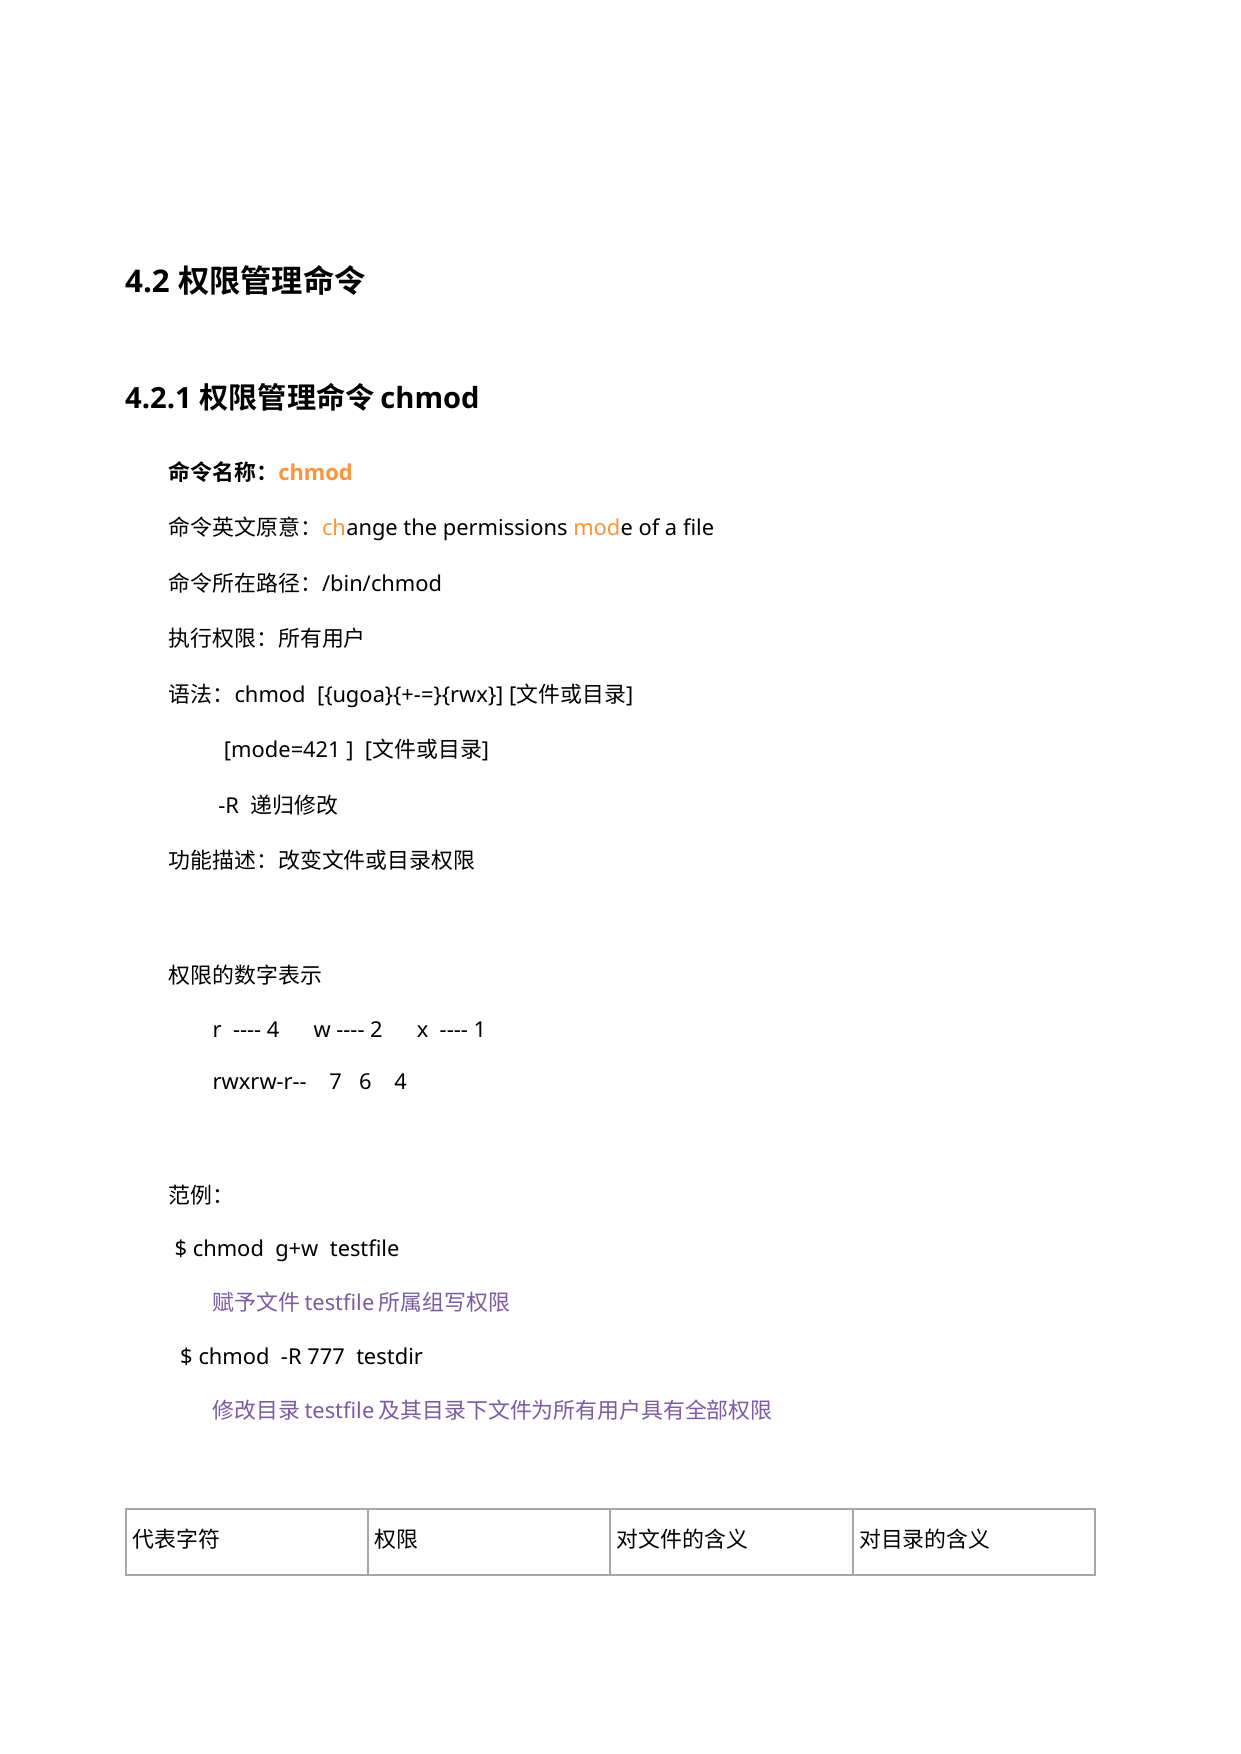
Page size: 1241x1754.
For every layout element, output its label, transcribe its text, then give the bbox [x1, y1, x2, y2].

text 命令名称：chmod [169, 455, 1115, 487]
text 范例： [125, 1178, 1115, 1209]
text 执行权限：所有用户 [169, 621, 1115, 653]
subtitle 4.2.1 权限管理命令chmod [125, 374, 1115, 417]
text 修改目录testfile及其目录下文件为所有用户具有全部权限 [125, 1393, 1115, 1424]
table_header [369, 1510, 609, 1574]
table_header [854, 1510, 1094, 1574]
text $ chmod -R 777 testdir [125, 1341, 1115, 1370]
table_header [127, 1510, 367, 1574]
text 语法：chmod [{ugoa}{+-=}{rwx}] [文件或目录] [169, 677, 1115, 709]
text [mode=421 ] [文件或目录] [169, 732, 1115, 764]
text $ chmod g+w testfile [125, 1233, 1115, 1263]
text 权限的数字表示 [169, 958, 1115, 990]
text rwxrw-r-- 7 6 4 [169, 1066, 1115, 1096]
text 命令英文原意：change the permissions mode of a file [169, 510, 1115, 542]
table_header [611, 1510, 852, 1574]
text 功能描述：改变文件或目录权限 [169, 843, 1115, 875]
text r ---- 4 w ---- 2 x ---- 1 [169, 1014, 1115, 1044]
text 命令所在路径：/bin/chmod [169, 566, 1115, 598]
text 赋予文件testfile所属组写权限 [125, 1285, 1115, 1317]
text -R 递归修改 [169, 788, 1115, 820]
subtitle 4.2 权限管理命令 [125, 256, 1115, 301]
